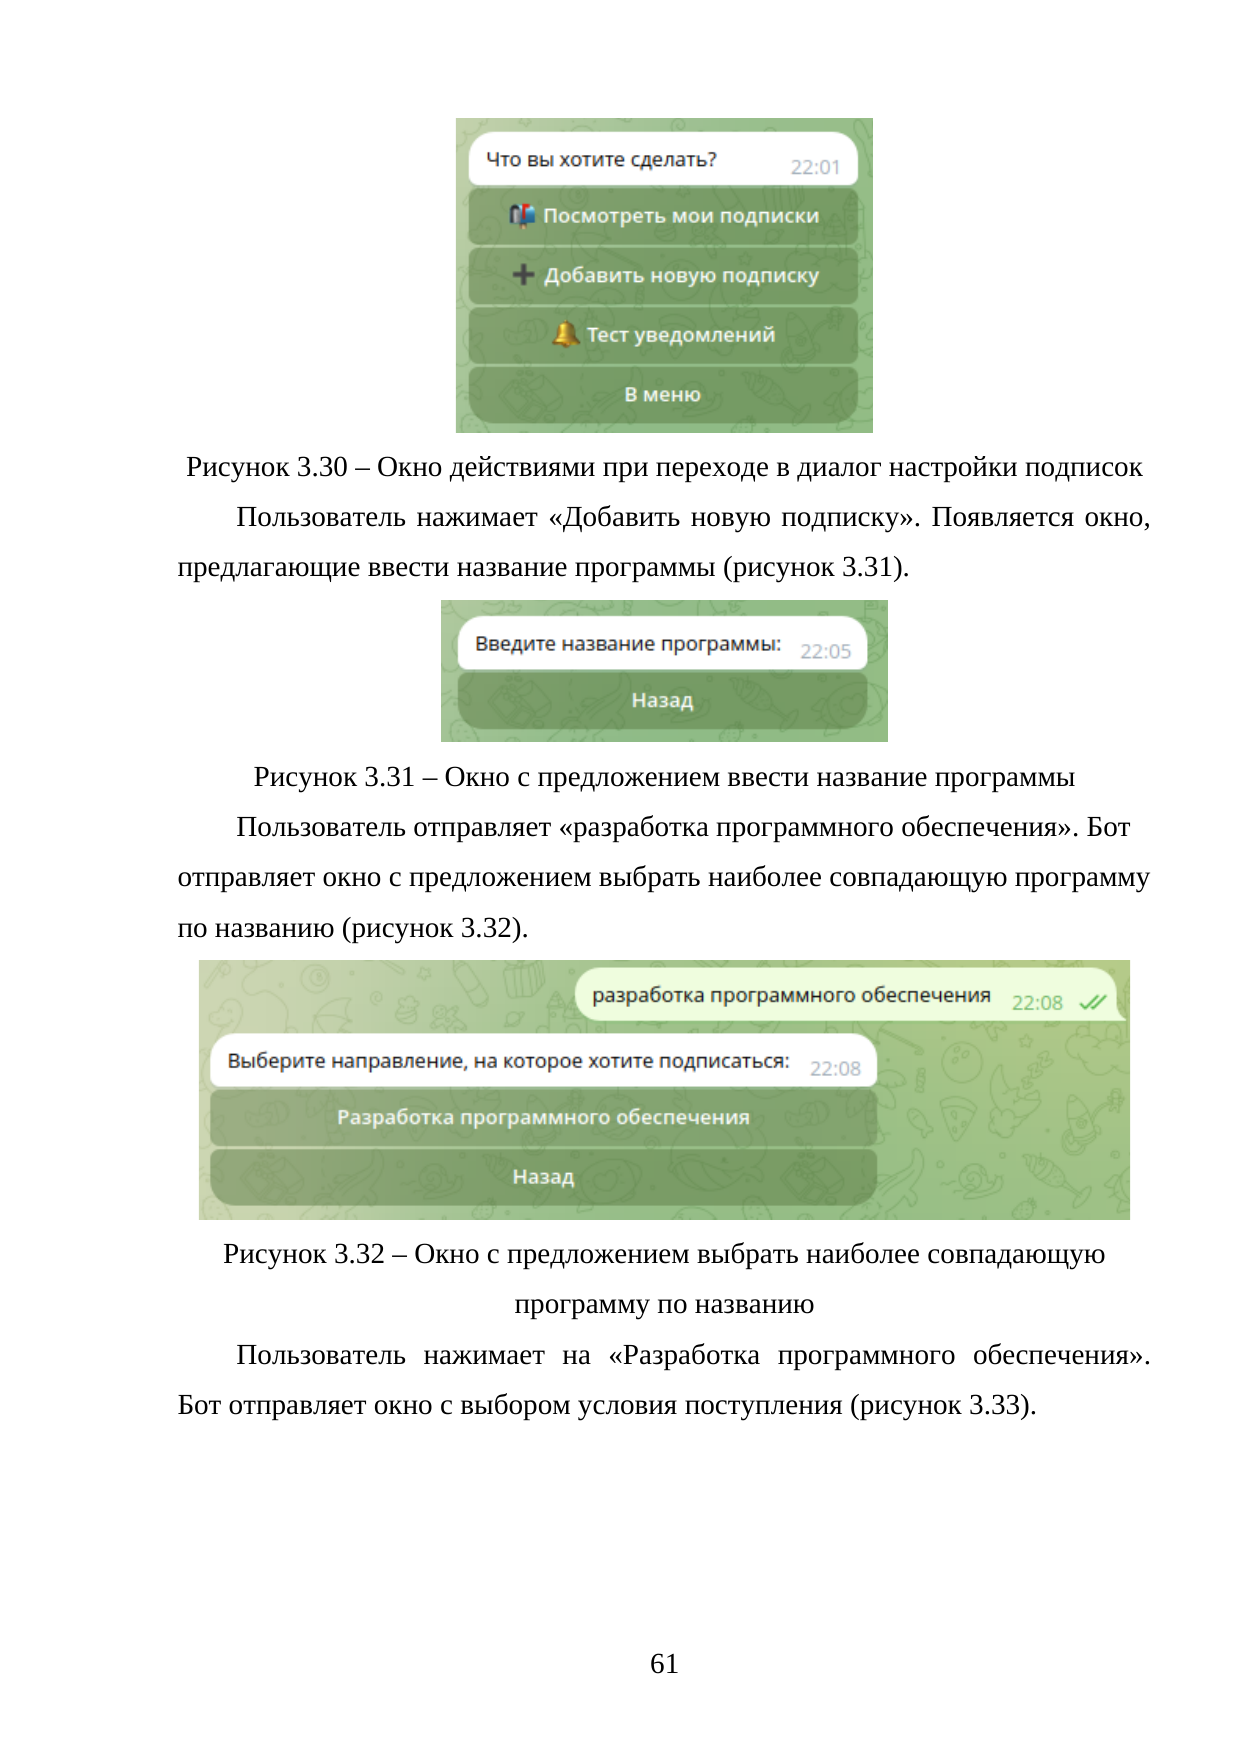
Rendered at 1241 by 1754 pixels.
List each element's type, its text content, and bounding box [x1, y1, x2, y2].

text Рисунок 3.32 – Окно с предложением выбрать наиболее совпадающую программу по названию [177, 1236, 1152, 1320]
picture [455, 118, 873, 433]
text Рисунок 3.30 – Окно действиями при переходе в диалог настройки подписок [177, 449, 1152, 482]
picture [198, 960, 1130, 1220]
text Рисунок 3.31 – Окно с предложением ввести название программы [177, 759, 1152, 792]
text Пользователь нажимает на «Разработка программного обеспечения». Бот отправляет окно с выбором условия поступления (рисунок 3.33). [177, 1337, 1152, 1421]
picture [441, 600, 888, 742]
text Пользователь нажимает «Добавить новую подписку». Появляется окно, предлагающие ввести название программы (рисунок 3.31). [177, 499, 1152, 583]
text Пользователь отправляет «разработка программного обеспечения». Бот отправляет окно с предложением выбрать наиболее совпадающую программу по названию (рисунок 3.32). [177, 809, 1152, 943]
